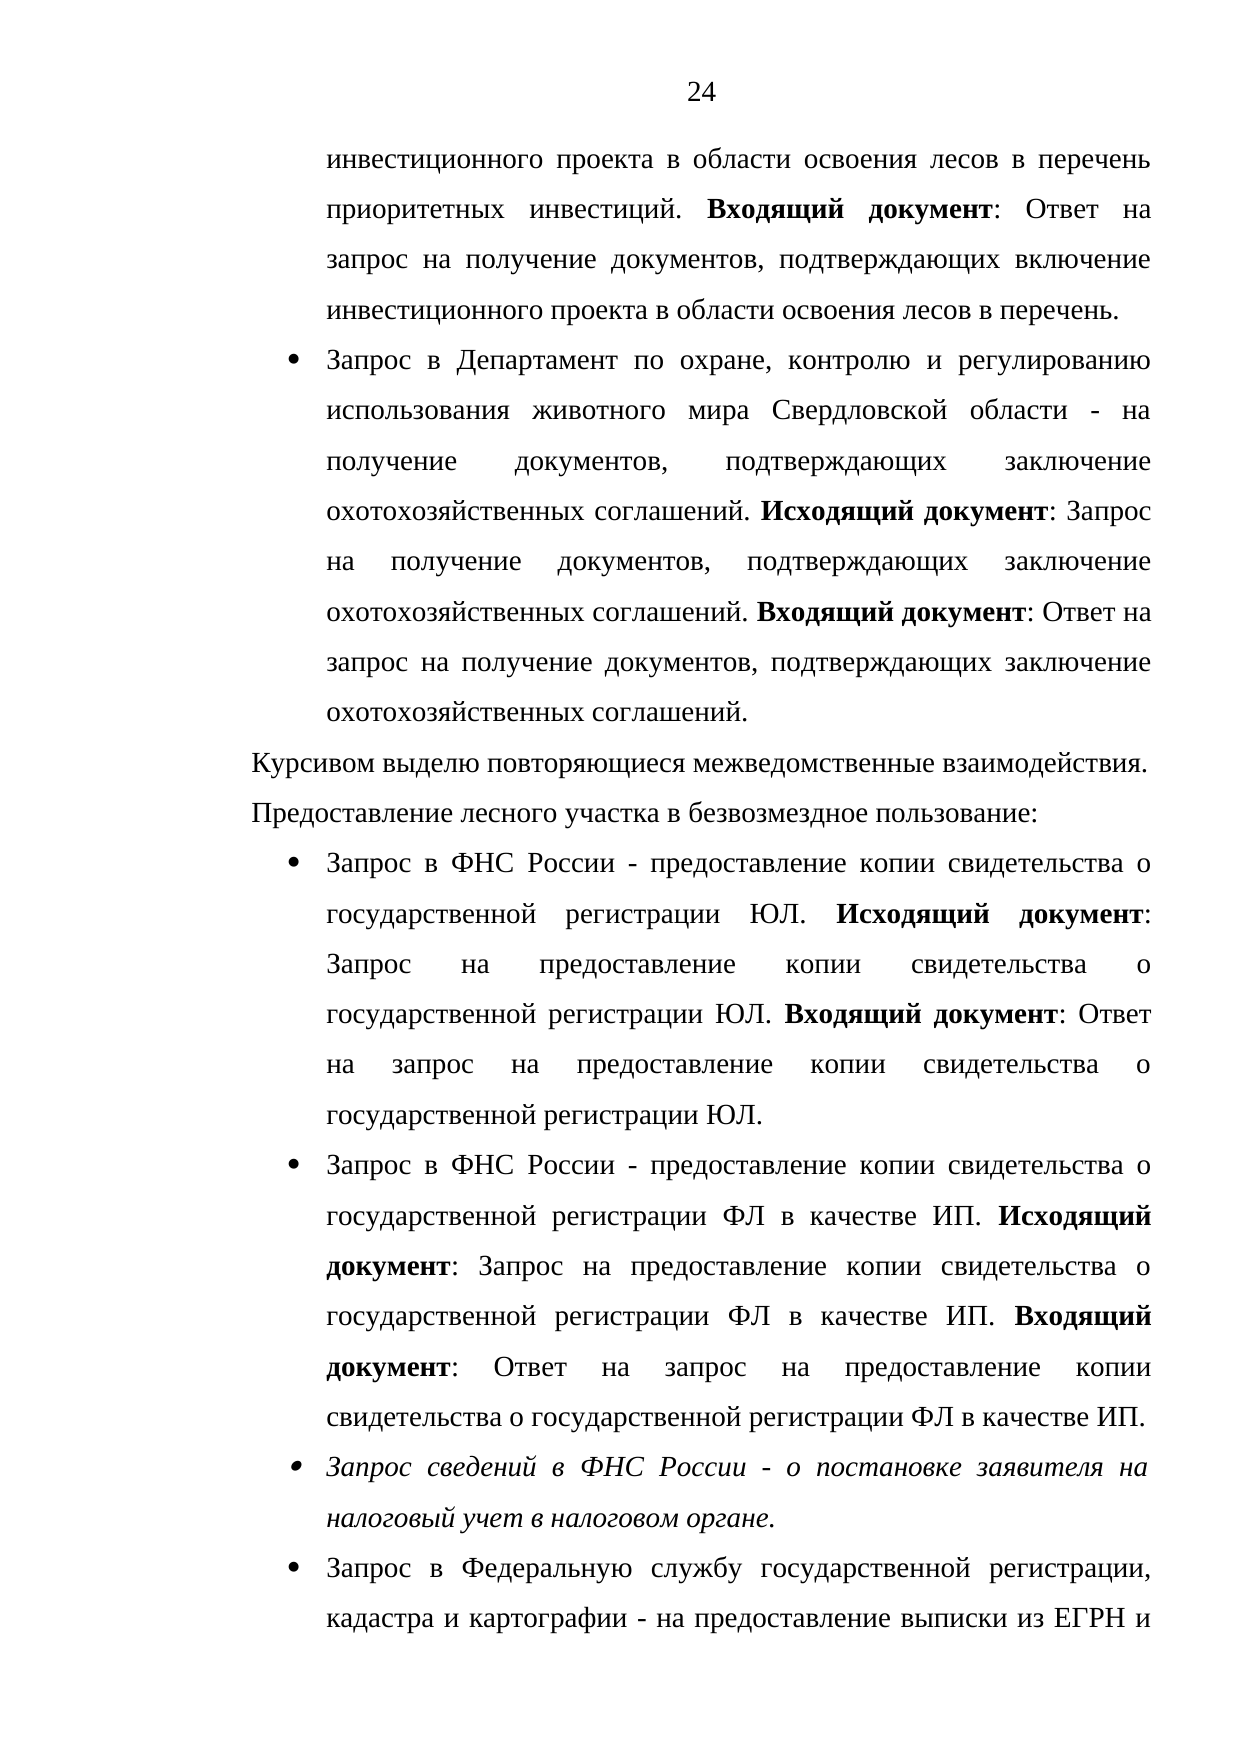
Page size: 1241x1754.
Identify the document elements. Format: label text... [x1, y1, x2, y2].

list Запрос в Департамент по охране, контролю и регулированию использования животного мира Свердловской области - на получение документов, подтверждающих заключение охотохозяйственных соглашений. Исходящий документ: Запрос на получение документов, подтверждающих заключение охотохозяйственных соглашений. Входящий документ: Ответ на запрос на получение документов, подтверждающих заключение охотохозяйственных соглашений. [288, 342, 1152, 728]
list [288, 1550, 1152, 1634]
list Запрос в ФНС России - предоставление копии свидетельства о государственной регистрации ЮЛ. Исходящий документ: Запрос на предоставление копии свидетельства о государственной регистрации ЮЛ. Входящий документ: Ответ на запрос на предоставление копии свидетельства о государственной регистрации ЮЛ. [288, 845, 1152, 1131]
list Запрос сведений в ФНС России - о постановке заявителя на налоговый учет в налоговом органе. [288, 1449, 1152, 1533]
list Запрос в ФНС России - предоставление копии свидетельства о государственной регистрации ФЛ в качестве ИП. Исходящий документ: Запрос на предоставление копии свидетельства о государственной регистрации ФЛ в качестве ИП. Входящий документ: Ответ на запрос на предоставление копии свидетельства о государственной регистрации ФЛ в качестве ИП. [288, 1147, 1152, 1432]
text Предоставление лесного участка в безвозмездное пользование: [251, 795, 1152, 828]
text Курсивом выделю повторяющиеся межведомственные взаимодействия. [177, 745, 1152, 778]
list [288, 141, 1152, 325]
